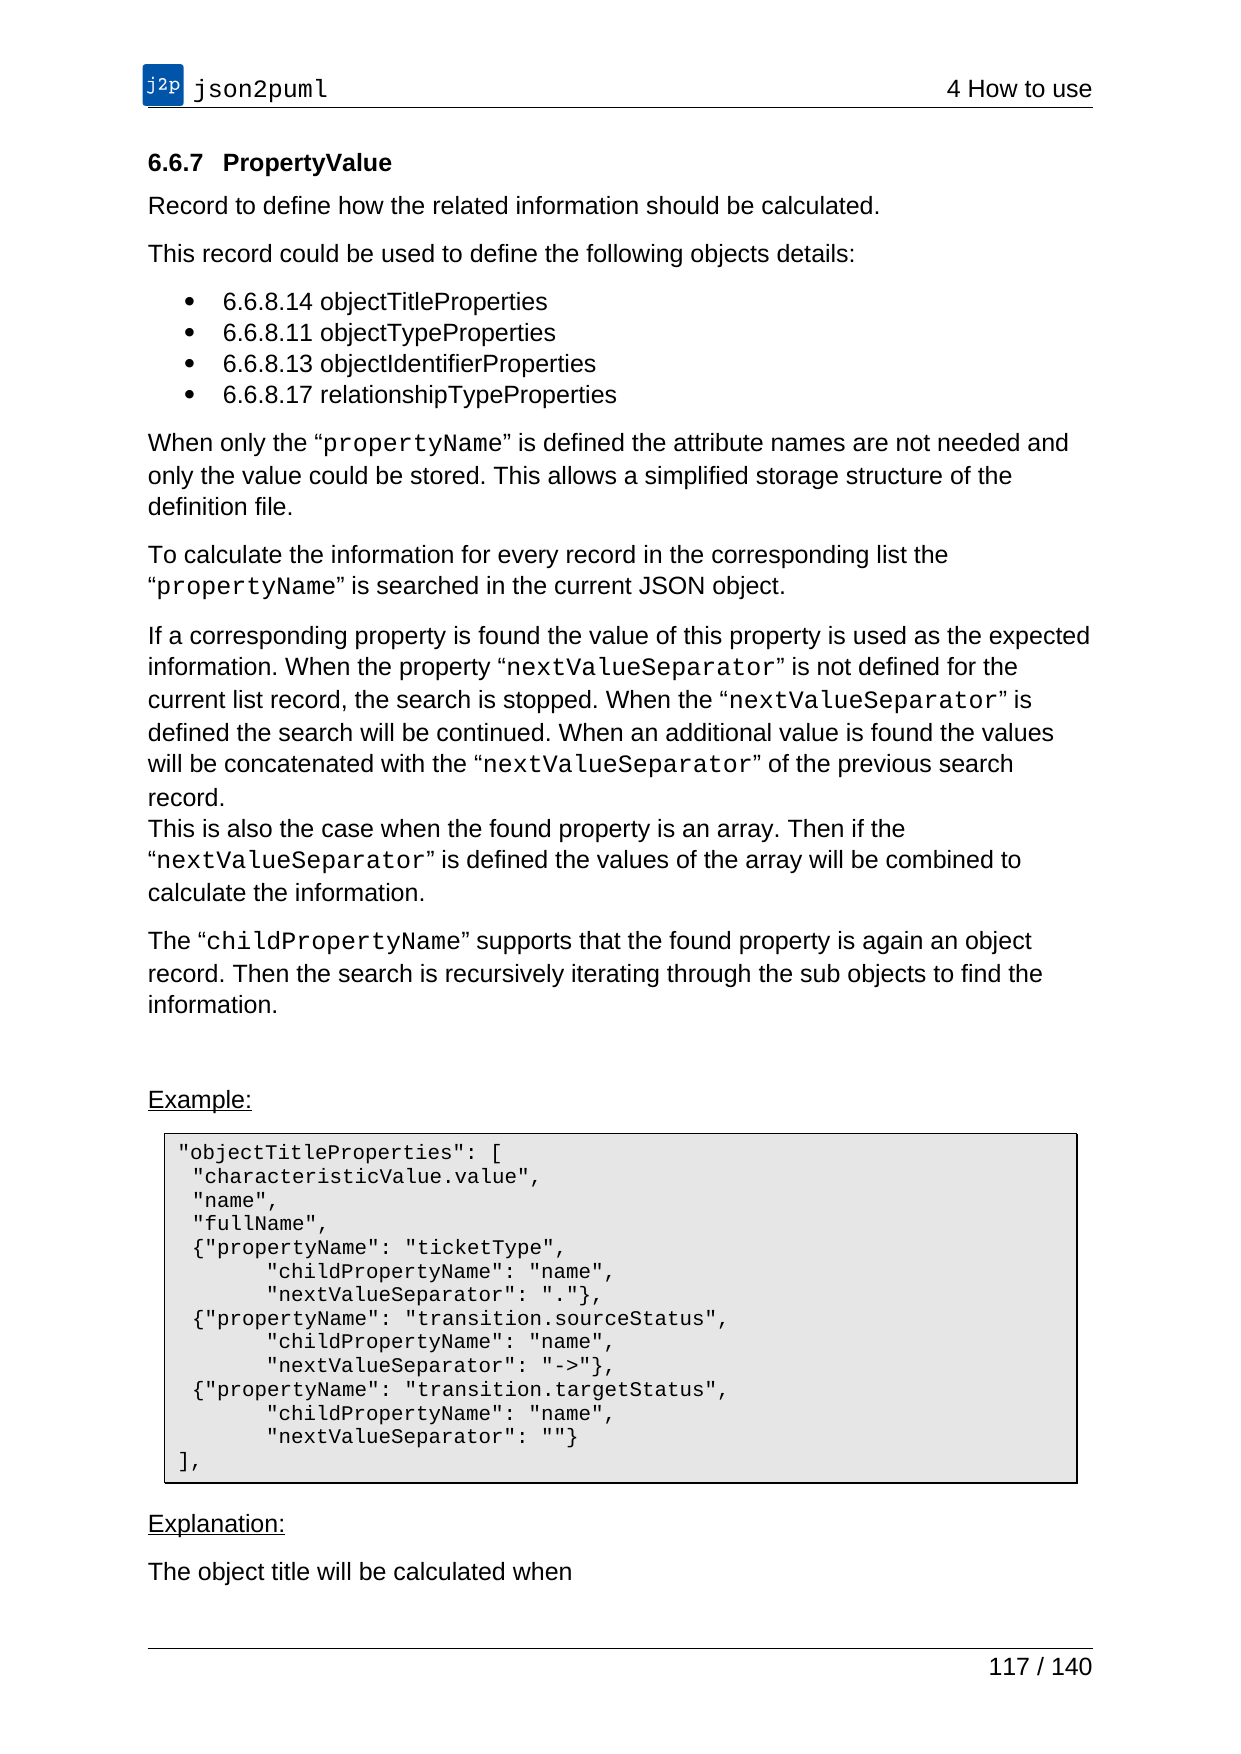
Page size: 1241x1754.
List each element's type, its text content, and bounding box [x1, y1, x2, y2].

text {"propertyName": "transition.targetStatus", "childPropertyName": "name", "nextValueSeparator": ""} [165, 1369, 1076, 1440]
text "name", [165, 1180, 1076, 1204]
list 6.6.8.14 objectTitleProperties [185, 287, 1093, 315]
text Example: [148, 1085, 1093, 1114]
text To calculate the information for every record in the corresponding list the “propertyName” is searched in the current JSON object. [148, 540, 1093, 602]
text This record could be used to define the following objects details: [148, 239, 1093, 268]
text ], [165, 1440, 1076, 1482]
text "fullName", [165, 1204, 1076, 1228]
text Explanation: [148, 1509, 1093, 1538]
list 6.6.8.13 objectIdentifierProperties [185, 349, 1093, 378]
picture [142, 64, 184, 106]
text "characteristicValue.value", [165, 1157, 1076, 1180]
text {"propertyName": "ticketType", "childPropertyName": "name", "nextValueSeparator": "."}, [165, 1228, 1076, 1298]
list 6.6.8.17 relationshipTypeProperties [185, 380, 1093, 409]
text The “childPropertyName” supports that the found property is again an object record. Then the search is recursively iterating through the sub objects to find the information. [148, 926, 1093, 1019]
text The object title will be calculated when [148, 1557, 1093, 1585]
text When only the “propertyName” is defined the attribute names are not needed and only the value could be stored. This allows a simplified storage structure of the definition file. [148, 428, 1093, 521]
text Record to define how the related information should be calculated. [148, 191, 1093, 220]
subtitle PropertyValue [148, 148, 1093, 176]
text "objectTitleProperties": [ [165, 1134, 1076, 1157]
list 6.6.8.11 objectTypeProperties [185, 318, 1093, 347]
text {"propertyName": "transition.sourceStatus", "childPropertyName": "name", "nextValueSeparator": "->"}, [165, 1298, 1076, 1369]
text If a corresponding property is found the value of this property is used as the expected information. When the property “nextValueSeparator” is not defined for the current list record, the search is stopped. When the “nextValueSeparator” is defined the search will be continued. When an additional value is found the values will be concatenated with the “nextValueSeparator” of the previous search record. This is also the case when the found property is an array. Then if the “nextValueSeparator” is defined the values of the array will be combined to calculate the information. [148, 621, 1093, 907]
